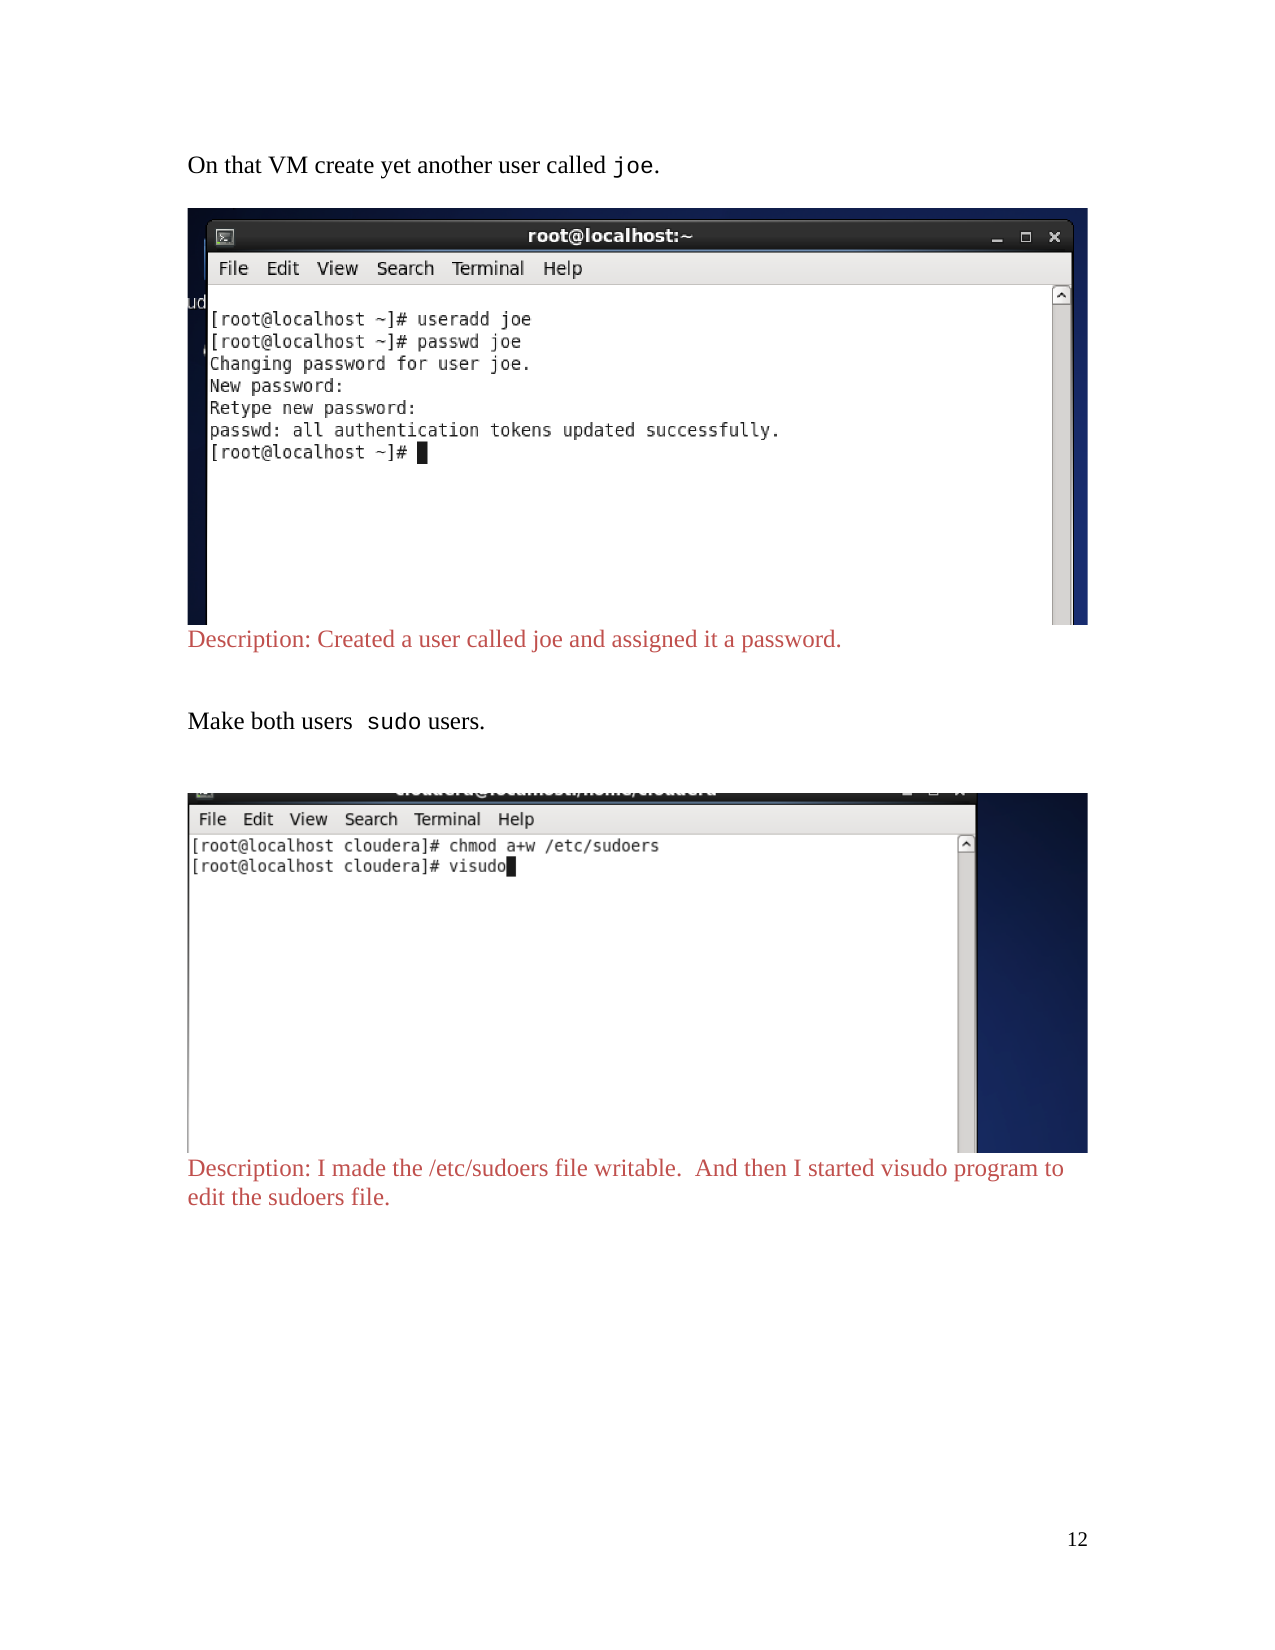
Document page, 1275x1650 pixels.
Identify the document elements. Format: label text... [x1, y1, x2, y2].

list Make both users sudo users. [187, 706, 1087, 736]
picture [187, 208, 1088, 625]
picture [187, 793, 1088, 1153]
list On that VM create yet another user called joe. [187, 150, 1087, 180]
list Description: I made the /etc/sudoers file writable. And then I started visudo program to edit the sudoers file. [187, 1153, 1087, 1211]
list Description: Created a user called joe and assigned it a password. [187, 625, 1087, 653]
